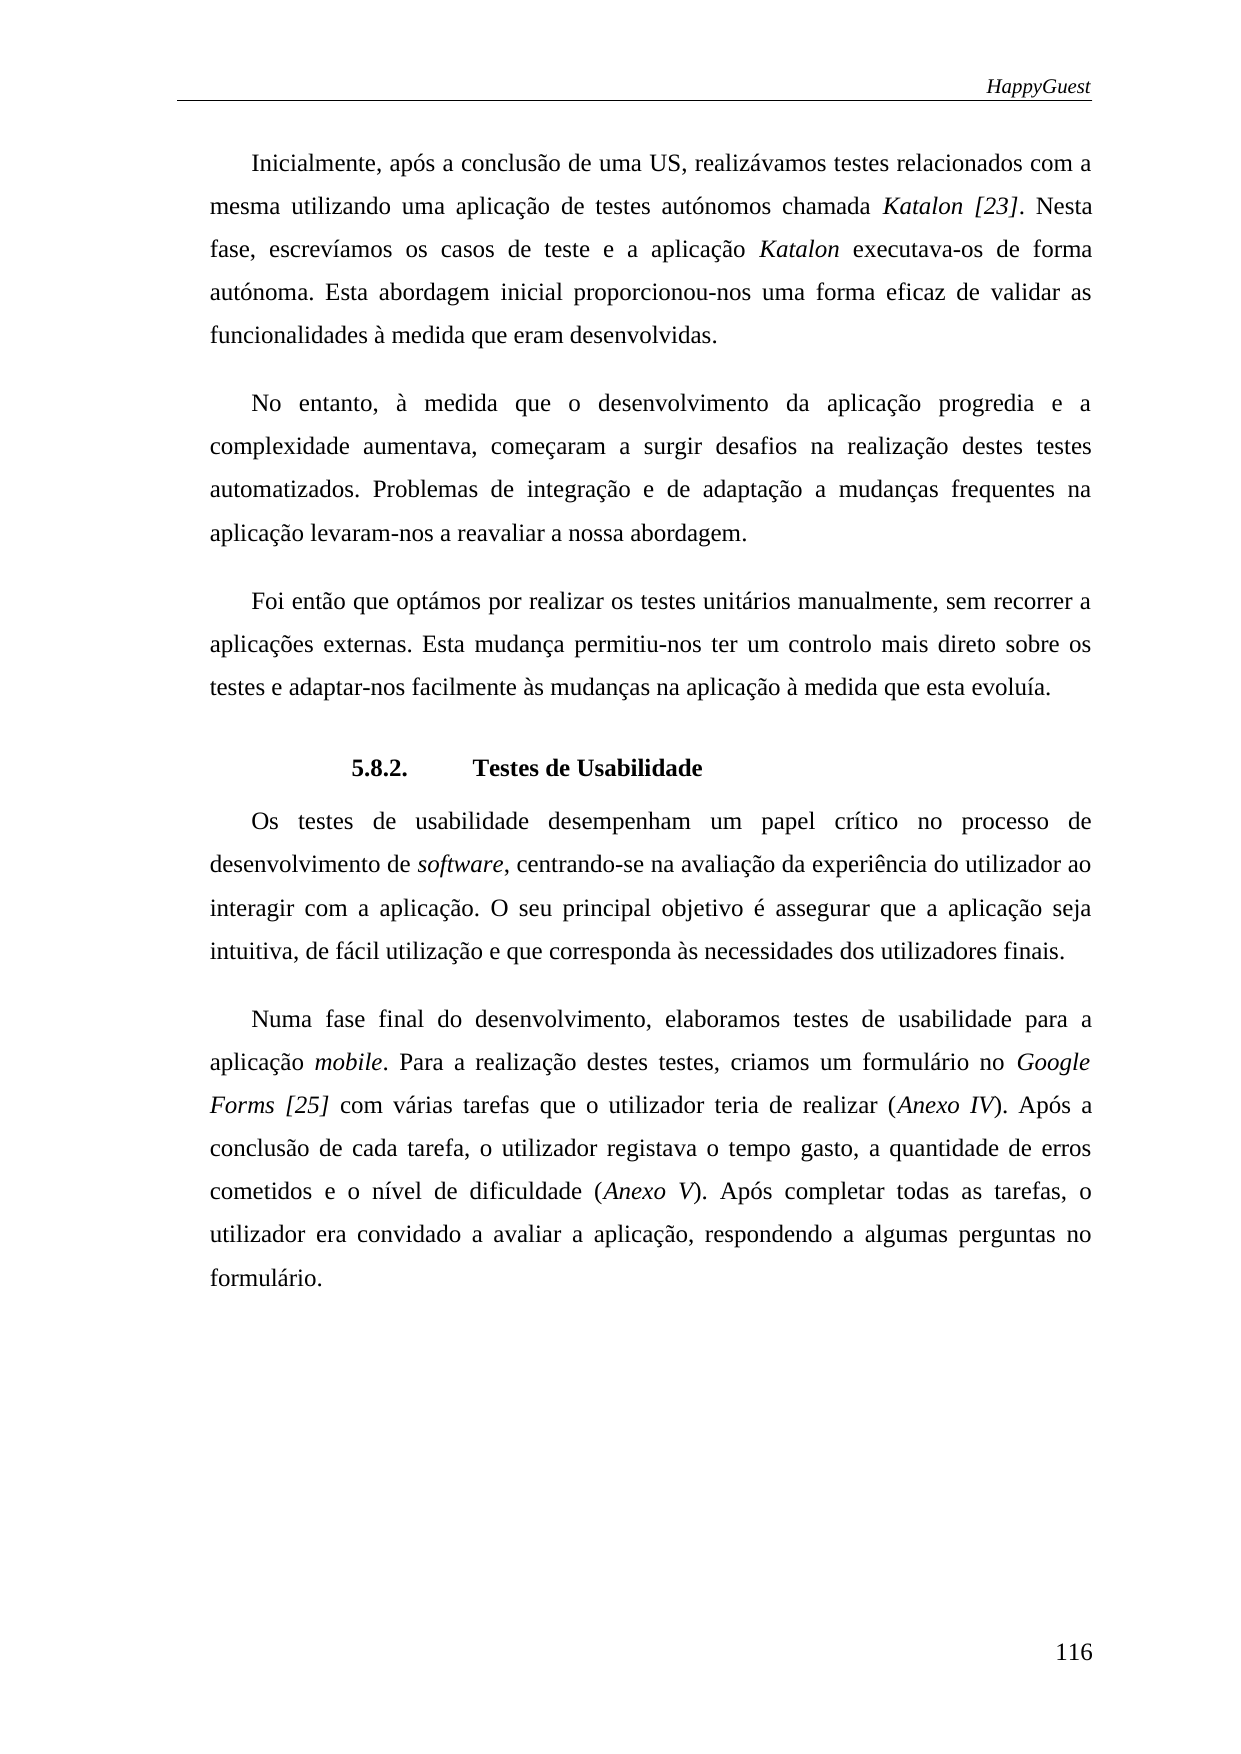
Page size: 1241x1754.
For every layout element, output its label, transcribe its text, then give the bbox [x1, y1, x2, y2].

text Numa fase final do desenvolvimento, elaboramos testes de usabilidade para a aplicação mobile. Para a realização destes testes, criamos um formulário no Google Forms [25] com várias tarefas que o utilizador teria de realizar (Anexo IV). Após a conclusão de cada tarefa, o utilizador registava o tempo gasto, a quantidade de erros cometidos e o nível de dificuldade (Anexo V). Após completar todas as tarefas, o utilizador era convidado a avaliar a aplicação, respondendo a algumas perguntas no formulário. [209, 1004, 1092, 1291]
text Inicialmente, após a conclusão de uma US, realizávamos testes relacionados com a mesma utilizando uma aplicação de testes autónomos chamada Katalon [23]. Nesta fase, escrevíamos os casos de teste e a aplicação Katalon executava-os de forma autónoma. Esta abordagem inicial proporcionou-nos uma forma eficaz de validar as funcionalidades à medida que eram desenvolvidas. [209, 148, 1092, 349]
subtitle Testes de Usabilidade [310, 753, 1092, 781]
text Os testes de usabilidade desempenham um papel crítico no processo de desenvolvimento de software, centrando-se na avaliação da experiência do utilizador ao interagir com a aplicação. O seu principal objetivo é assegurar que a aplicação seja intuitiva, de fácil utilização e que corresponda às necessidades dos utilizadores finais. [209, 806, 1092, 964]
text No entanto, à medida que o desenvolvimento da aplicação progredia e a complexidade aumentava, começaram a surgir desafios na realização destes testes automatizados. Problemas de integração e de adaptação a mudanças frequentes na aplicação levaram-nos a reavaliar a nossa abordagem. [209, 388, 1092, 546]
text Foi então que optámos por realizar os testes unitários manualmente, sem recorrer a aplicações externas. Esta mudança permitiu-nos ter um controlo mais direto sobre os testes e adaptar-nos facilmente às mudanças na aplicação à medida que esta evoluía. [209, 586, 1092, 701]
